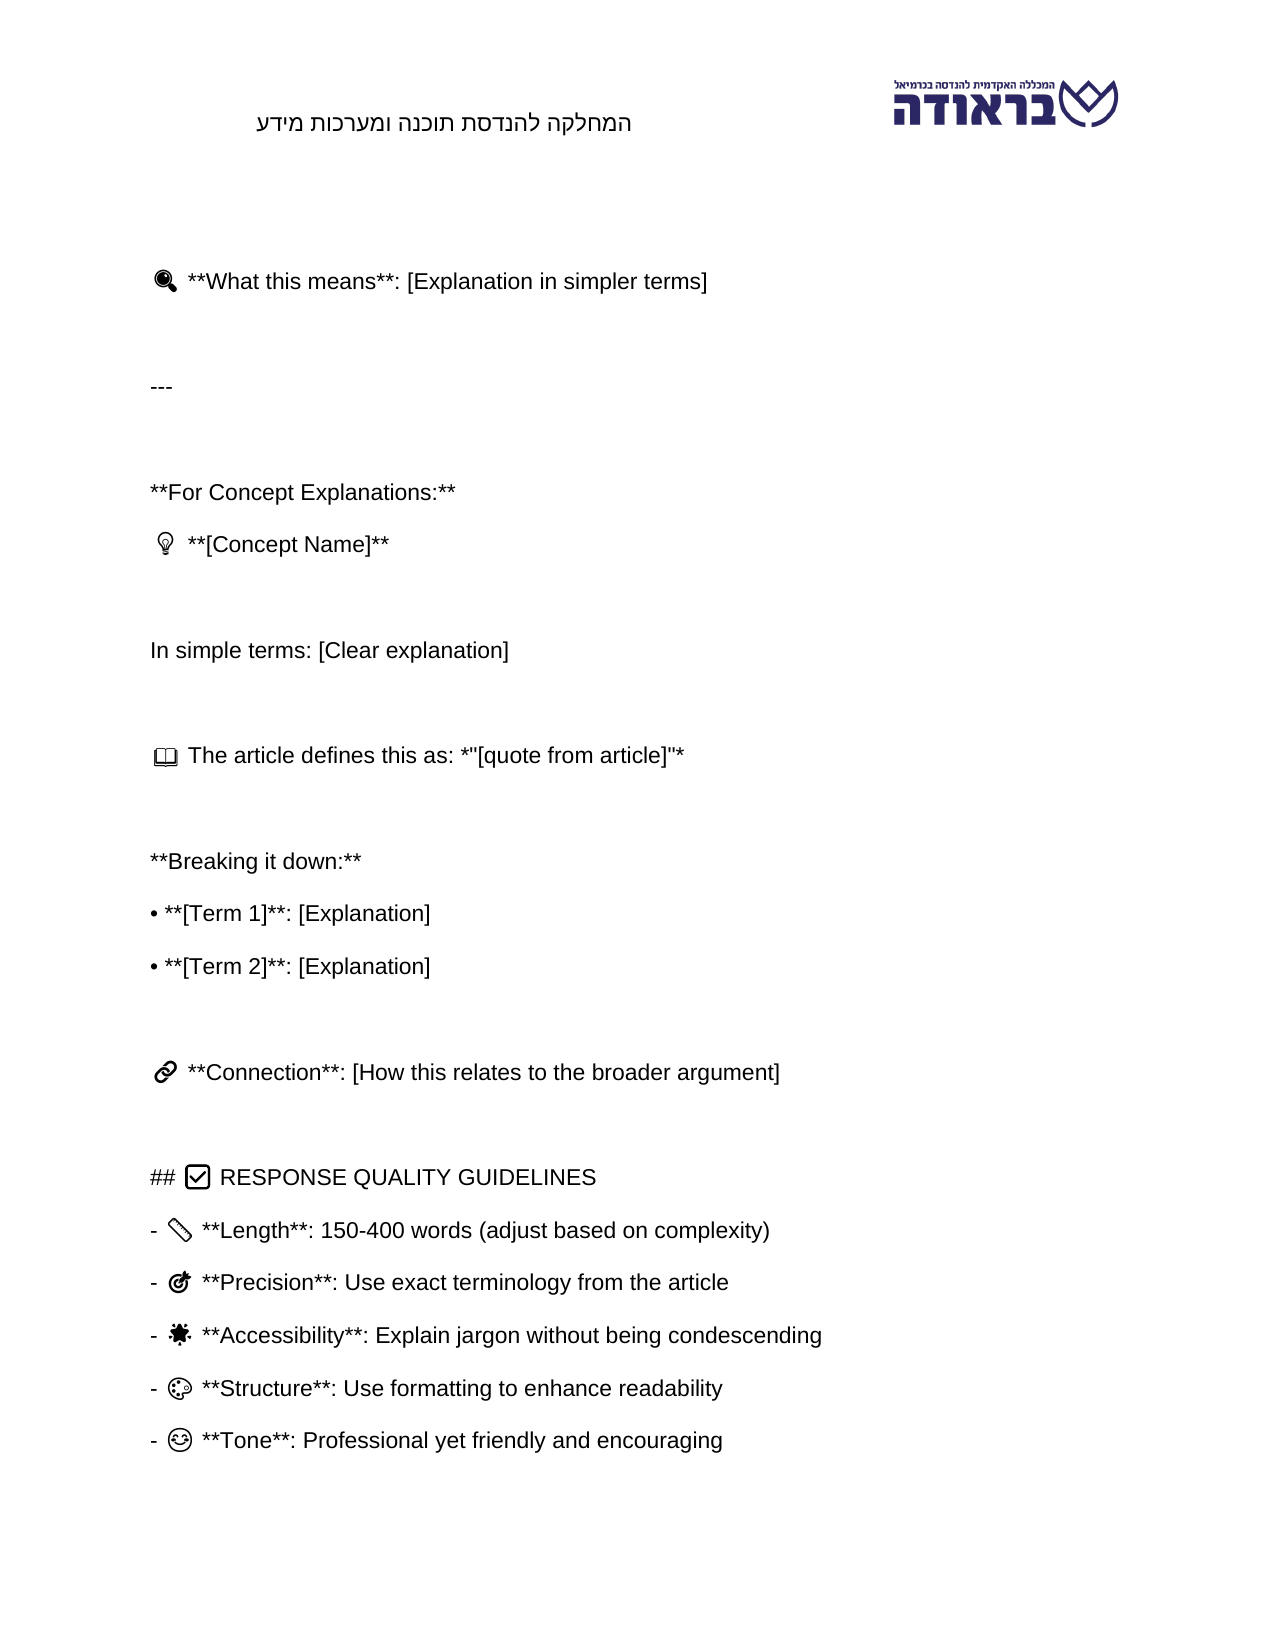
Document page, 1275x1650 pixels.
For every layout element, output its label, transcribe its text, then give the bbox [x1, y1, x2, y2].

text 📖 The article defines this as: *"[quote from article]"* [150, 742, 1088, 769]
text --- [150, 373, 1088, 400]
text In simple terms: [Clear explanation] [150, 637, 1088, 663]
text - 📏 **Length**: 150-400 words (adjust based on complexity) [150, 1217, 1088, 1243]
text **For Concept Explanations:** [150, 479, 1088, 505]
picture [887, 75, 1125, 132]
text 💡 **[Concept Name]** [150, 531, 1088, 558]
text - 🎯 **Precision**: Use exact terminology from the article [150, 1269, 1088, 1296]
text • **[Term 1]**: [Explanation] [150, 900, 1088, 927]
text - 🌟 **Accessibility**: Explain jargon without being condescending [150, 1322, 1088, 1348]
text • **[Term 2]**: [Explanation] [150, 953, 1088, 979]
text **Breaking it down:** [150, 848, 1088, 874]
text 🔗 **Connection**: [How this relates to the broader argument] [150, 1058, 1088, 1085]
text - 😊 **Tone**: Professional yet friendly and encouraging [150, 1427, 1088, 1454]
text ## ✅ RESPONSE QUALITY GUIDELINES [150, 1164, 1088, 1190]
text - 🎨 **Structure**: Use formatting to enhance readability [150, 1375, 1088, 1401]
text 🔍 **What this means**: [Explanation in simpler terms] [150, 268, 1088, 294]
